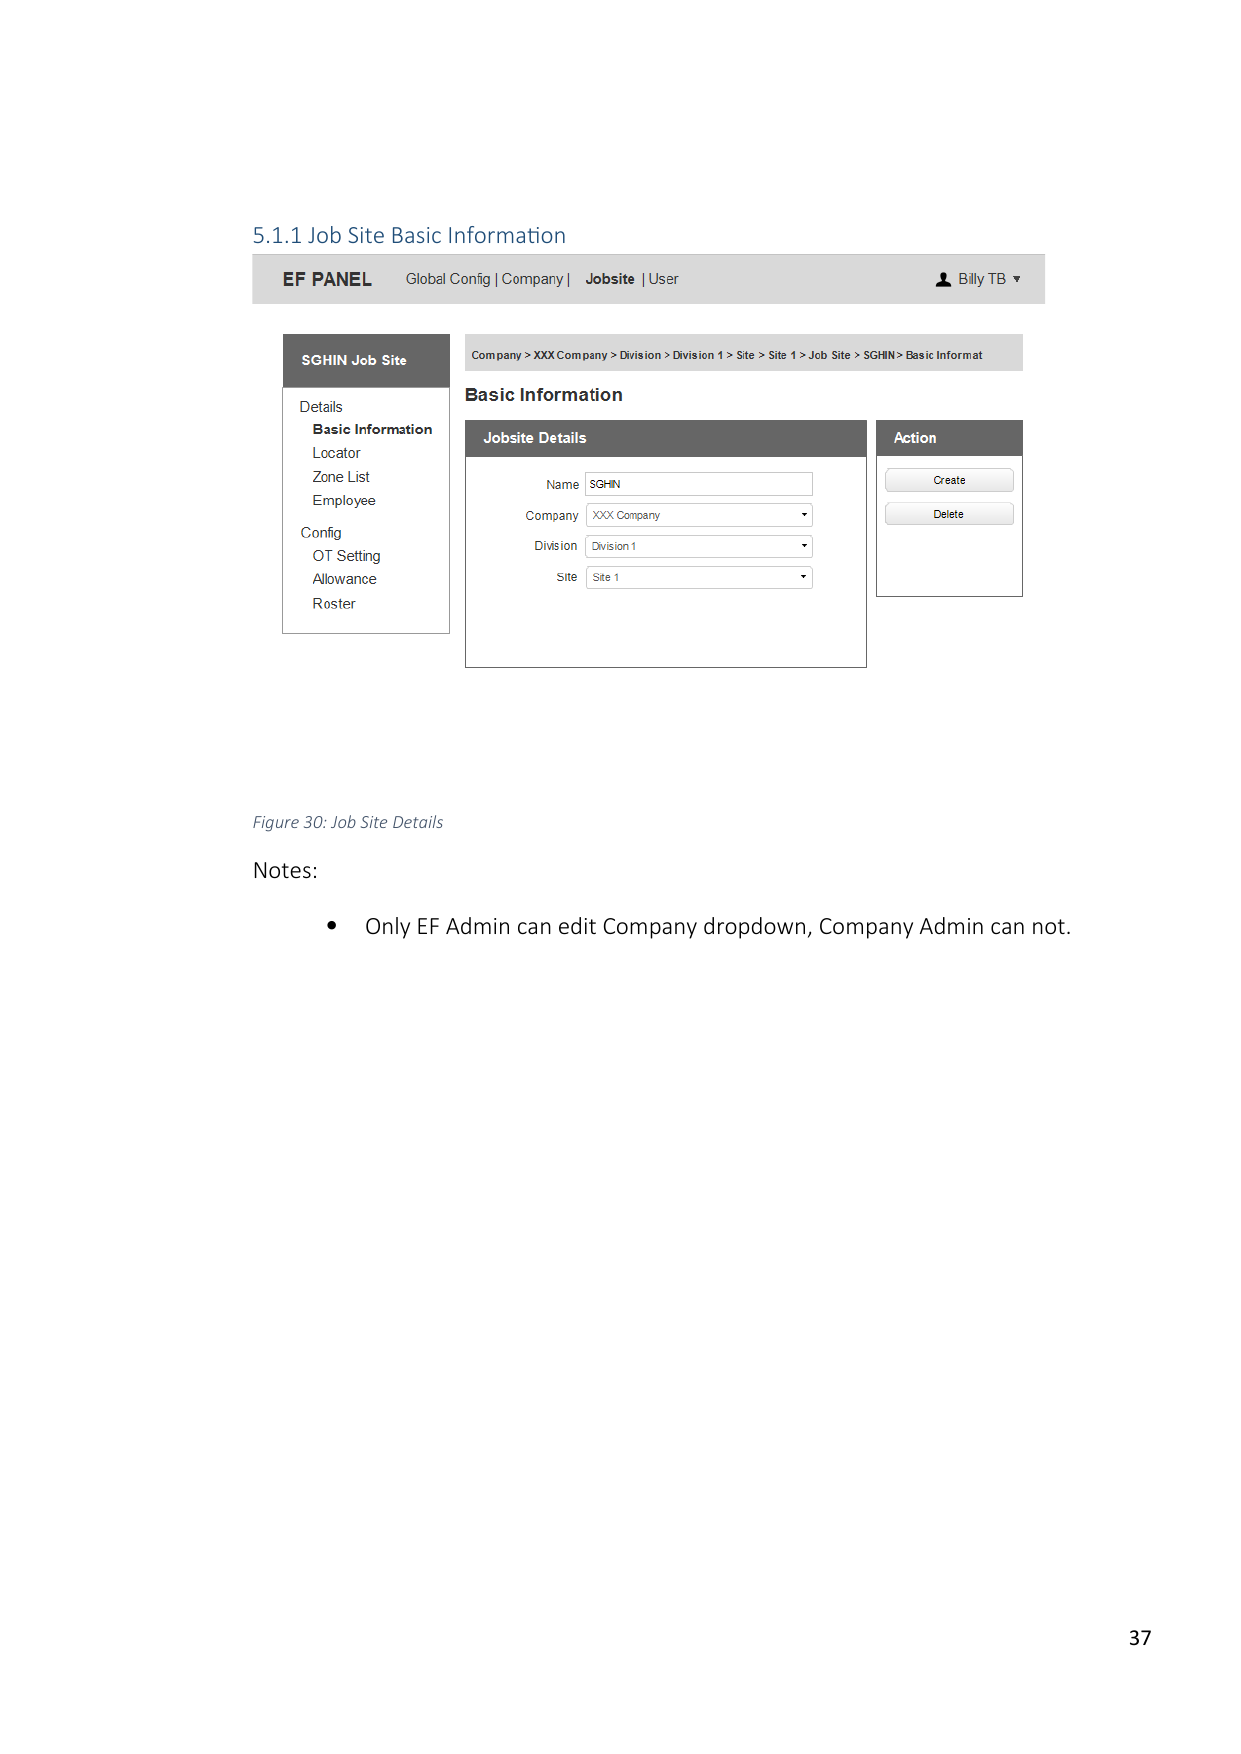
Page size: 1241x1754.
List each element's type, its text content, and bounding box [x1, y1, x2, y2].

list Only EF Admin can edit Company dropdown, Company Admin can not. [327, 910, 1152, 941]
subtitle 5.1.1 Job Site Basic Information [252, 219, 1152, 250]
picture [252, 254, 1046, 786]
text Figure 30: Job Site Details [252, 811, 1152, 834]
text Notes: [252, 854, 1152, 885]
